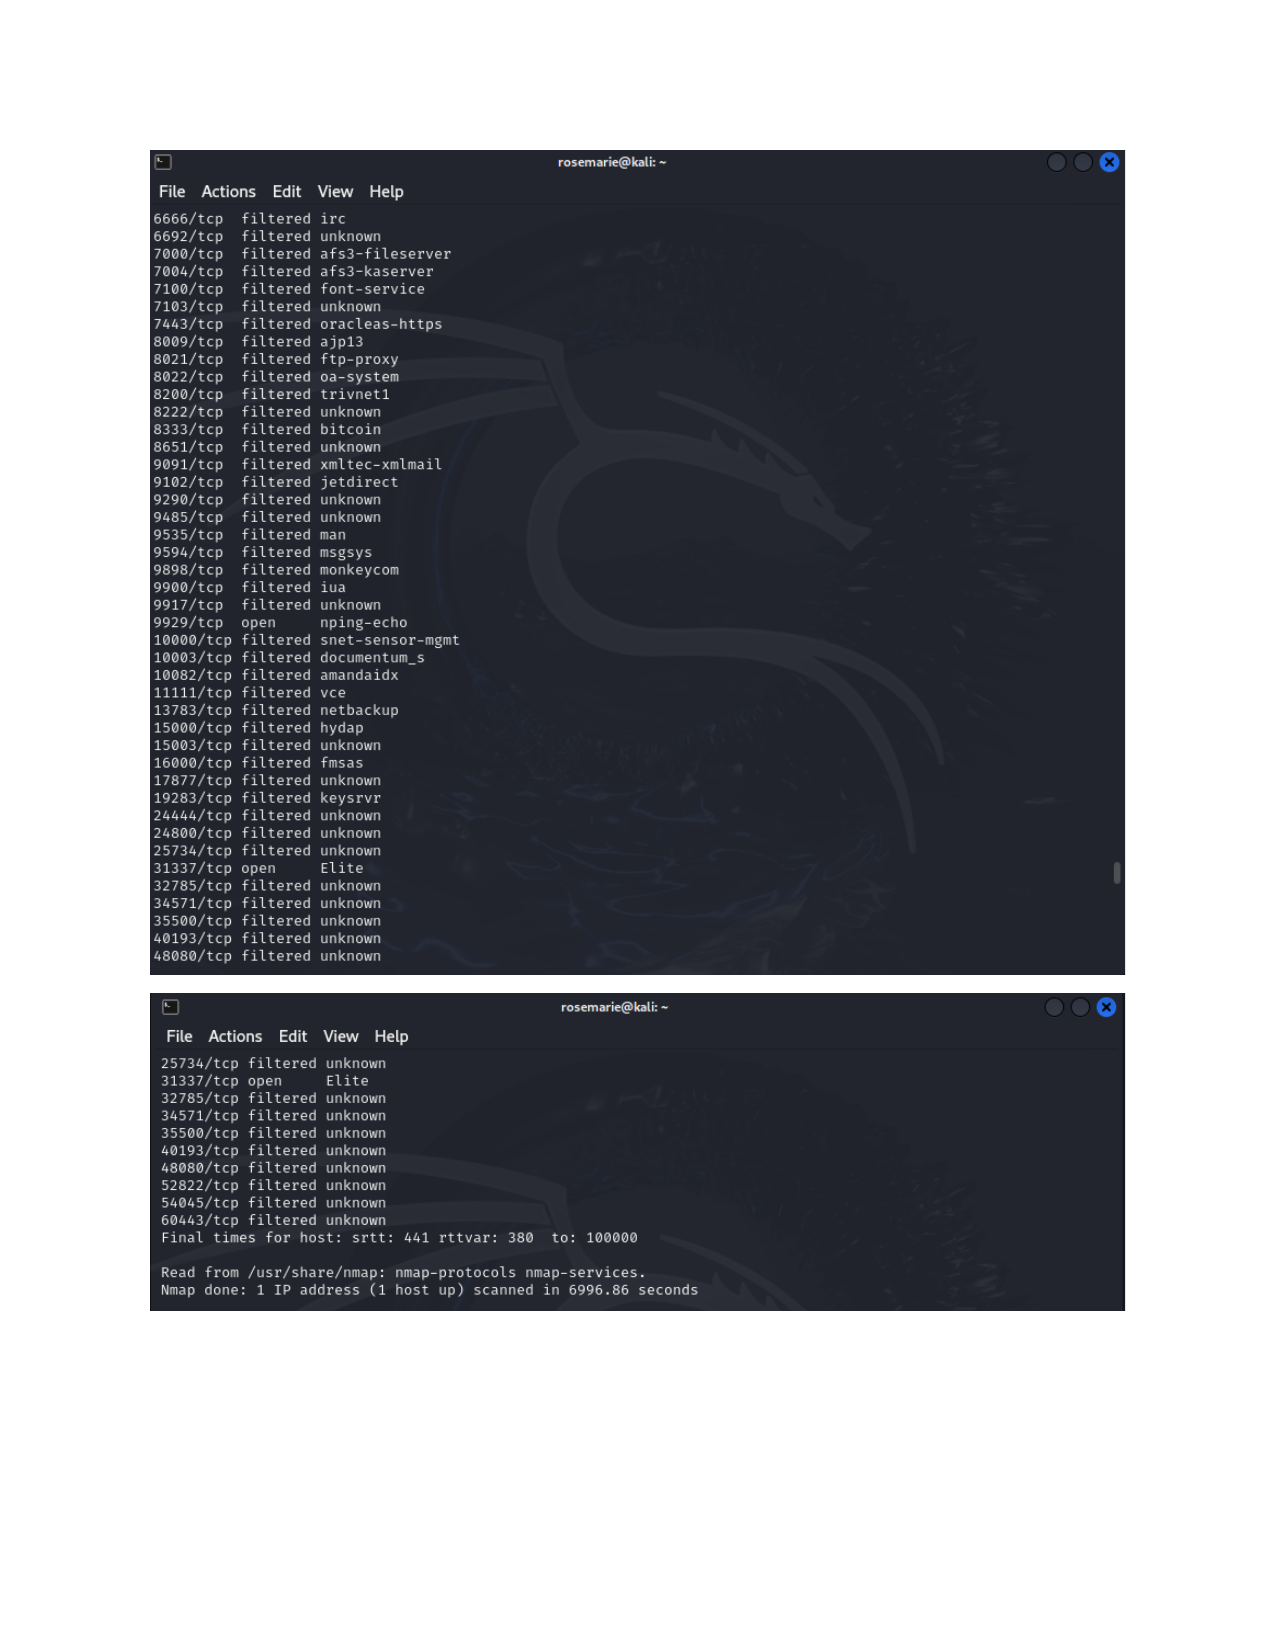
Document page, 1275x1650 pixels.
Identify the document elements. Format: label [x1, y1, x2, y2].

picture [150, 150, 1125, 975]
picture [150, 993, 1125, 1311]
